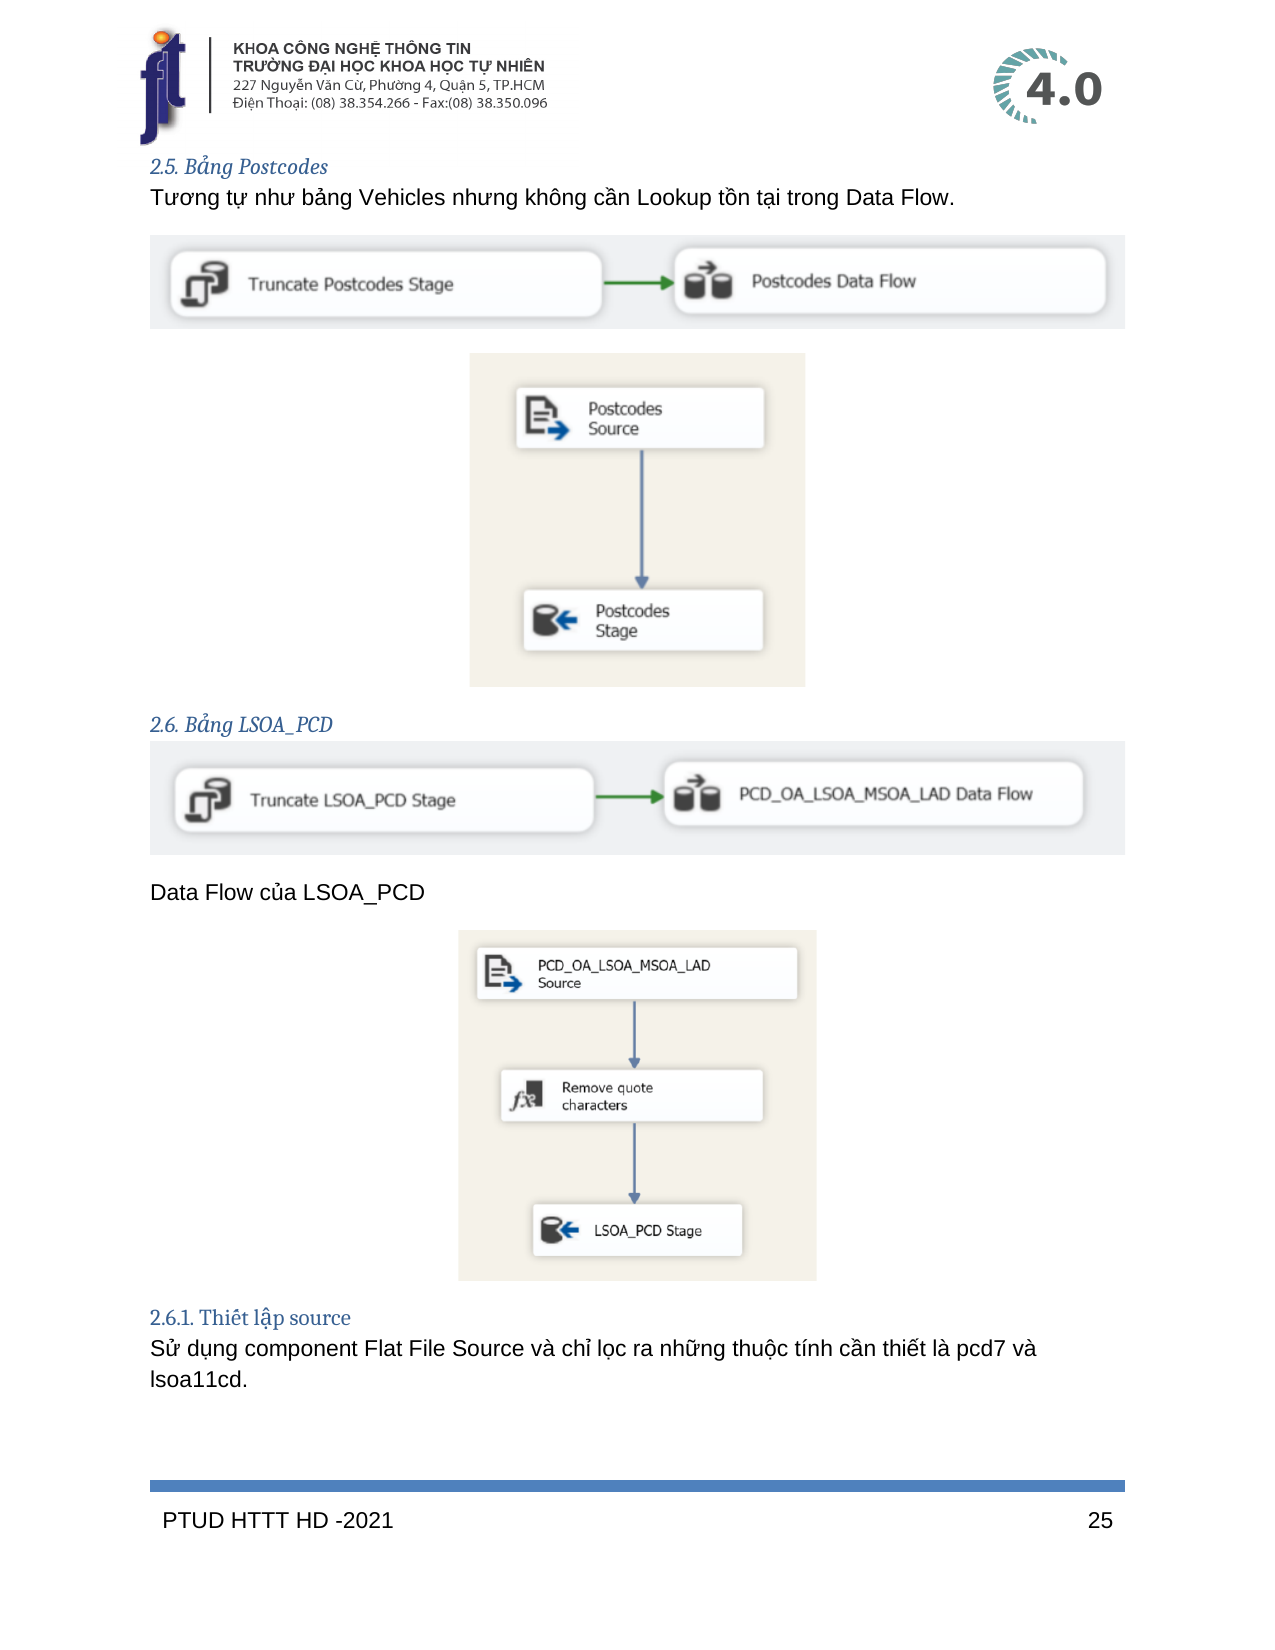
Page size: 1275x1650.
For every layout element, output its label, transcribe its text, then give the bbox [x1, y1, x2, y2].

picture [150, 235, 1125, 329]
subtitle 2.6.1. Thiết lập source [150, 1305, 1125, 1331]
text Data Flow của LSOA_PCD [150, 879, 1125, 905]
text Tương tự như bảng Vehicles nhưng không cần Lookup tồn tại trong Data Flow. [150, 184, 1125, 211]
picture [150, 741, 1125, 855]
picture [117, 21, 580, 167]
picture [469, 353, 806, 687]
picture [458, 930, 817, 1281]
text Sử dụng component Flat File Source và chỉ lọc ra những thuộc tính cần thiết là pcd7 và lsoa11cd. [150, 1335, 1125, 1392]
subtitle 2.6. Bảng LSOA_PCD [150, 711, 1125, 738]
picture [985, 41, 1108, 127]
subtitle 2.5. Bảng Postcodes [150, 154, 1125, 181]
